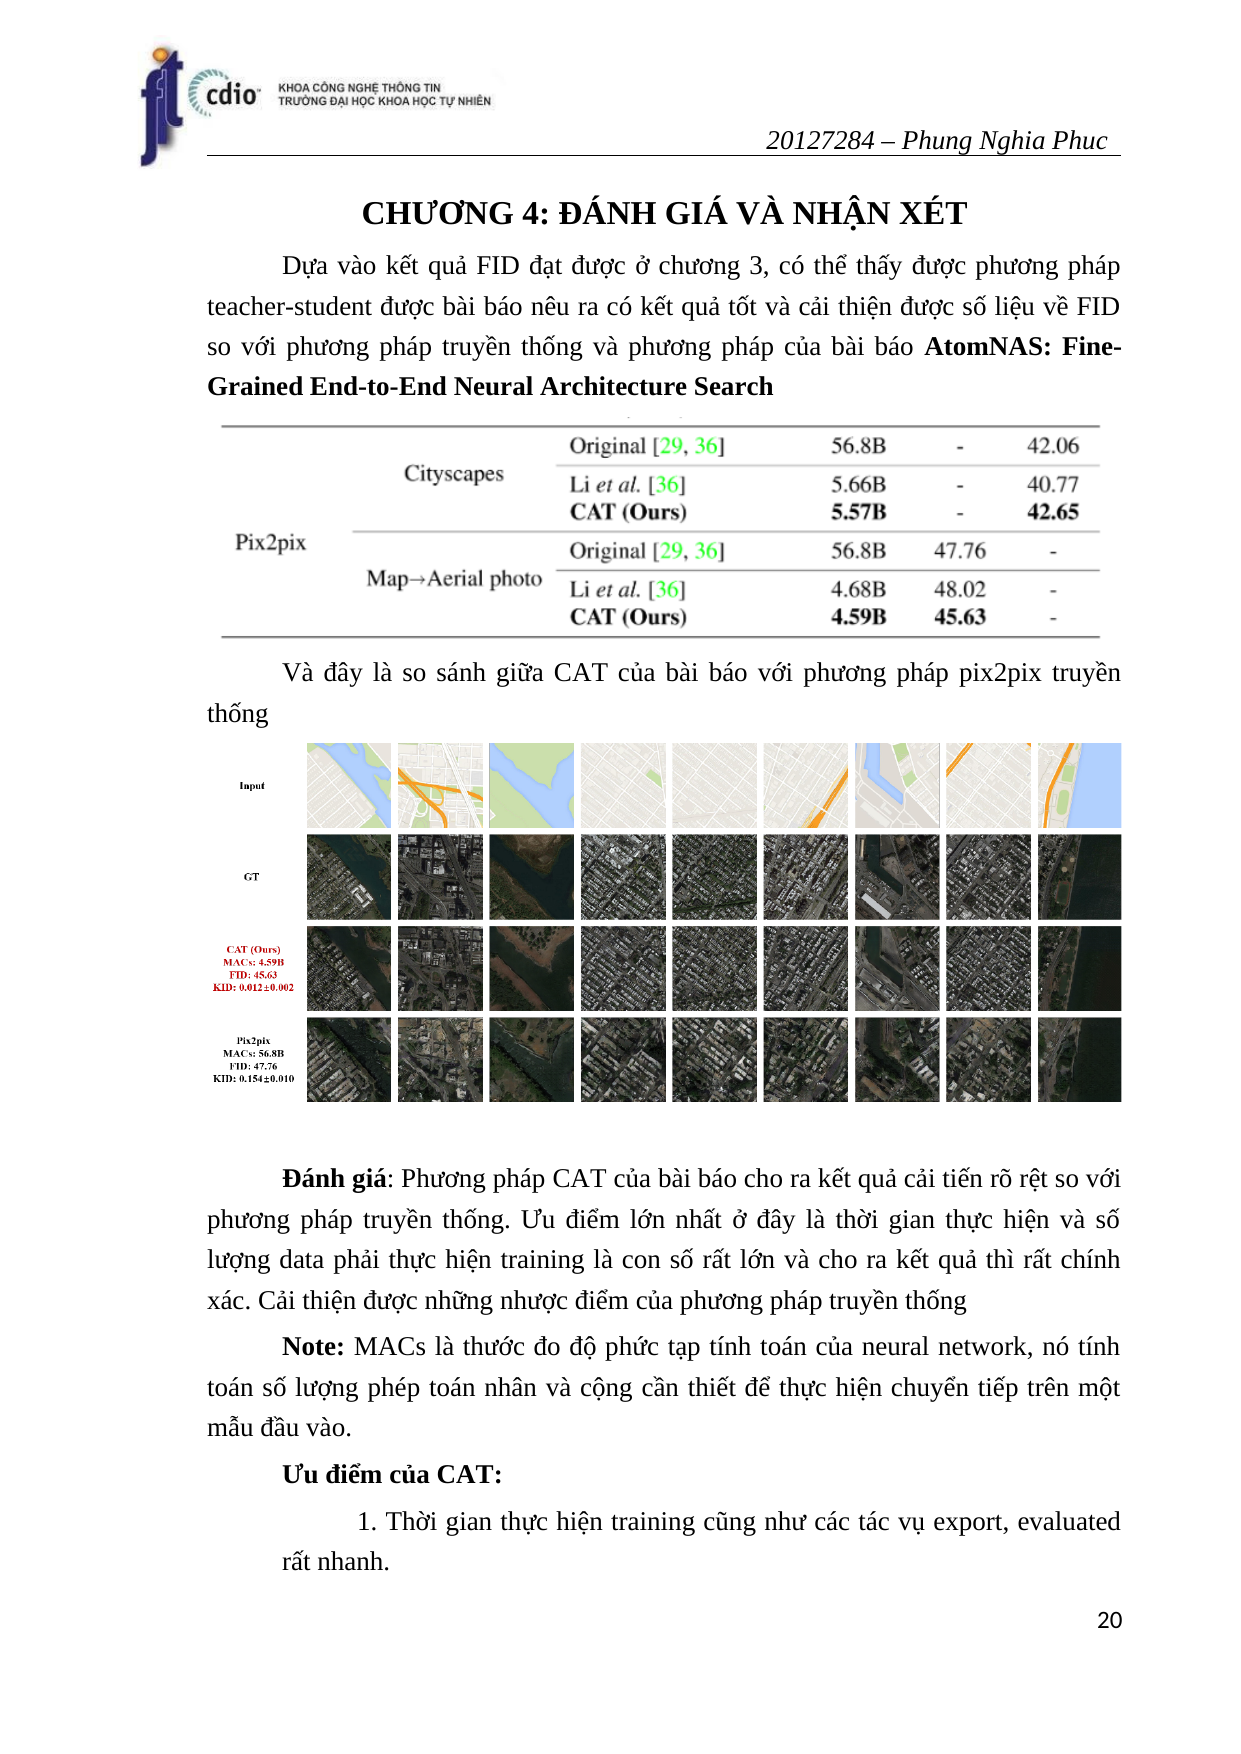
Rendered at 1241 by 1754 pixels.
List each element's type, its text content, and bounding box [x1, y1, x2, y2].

text Đánh giá: Phương pháp CAT của bài báo cho ra kết quả cải tiến rõ rệt so với phương pháp truyền thống. Ưu điểm lớn nhất ở đây là thời gian thực hiện và số lượng data phải thực hiện training là con số rất lớn và cho ra kết quả thì rất chính xác. Cải thiện được những nhược điểm của phương pháp truyền thống [207, 1162, 1122, 1315]
picture [206, 417, 1122, 641]
text Và đây là so sánh giữa CAT của bài báo với phương pháp pix2pix truyền thống [207, 656, 1122, 728]
text 1. Thời gian thực hiện training cũng như các tác vụ export, evaluated rất nhanh. [282, 1504, 1122, 1576]
picture [206, 743, 1122, 1102]
text Ưu điểm của CAT: [207, 1458, 1122, 1489]
text Dựa vào kết quả FID đạt được ở chương 3, có thể thấy được phương pháp teacher-student được bài báo nêu ra có kết quả tốt và cải thiện được số liệu về FID so với phương pháp truyền thống và phương pháp của bài báo AtomNAS: Fine-Grained End-to-End Neural Architecture Search [207, 249, 1122, 402]
text Note: MACs là thước đo độ phức tạp tính toán của neural network, nó tính toán số lượng phép toán nhân và cộng cần thiết để thực hiện chuyển tiếp trên một mẫu đầu vào. [207, 1330, 1122, 1442]
picture [137, 35, 507, 171]
text CHƯƠNG 4: ĐÁNH GIÁ VÀ NHẬN XÉT [207, 193, 1122, 232]
